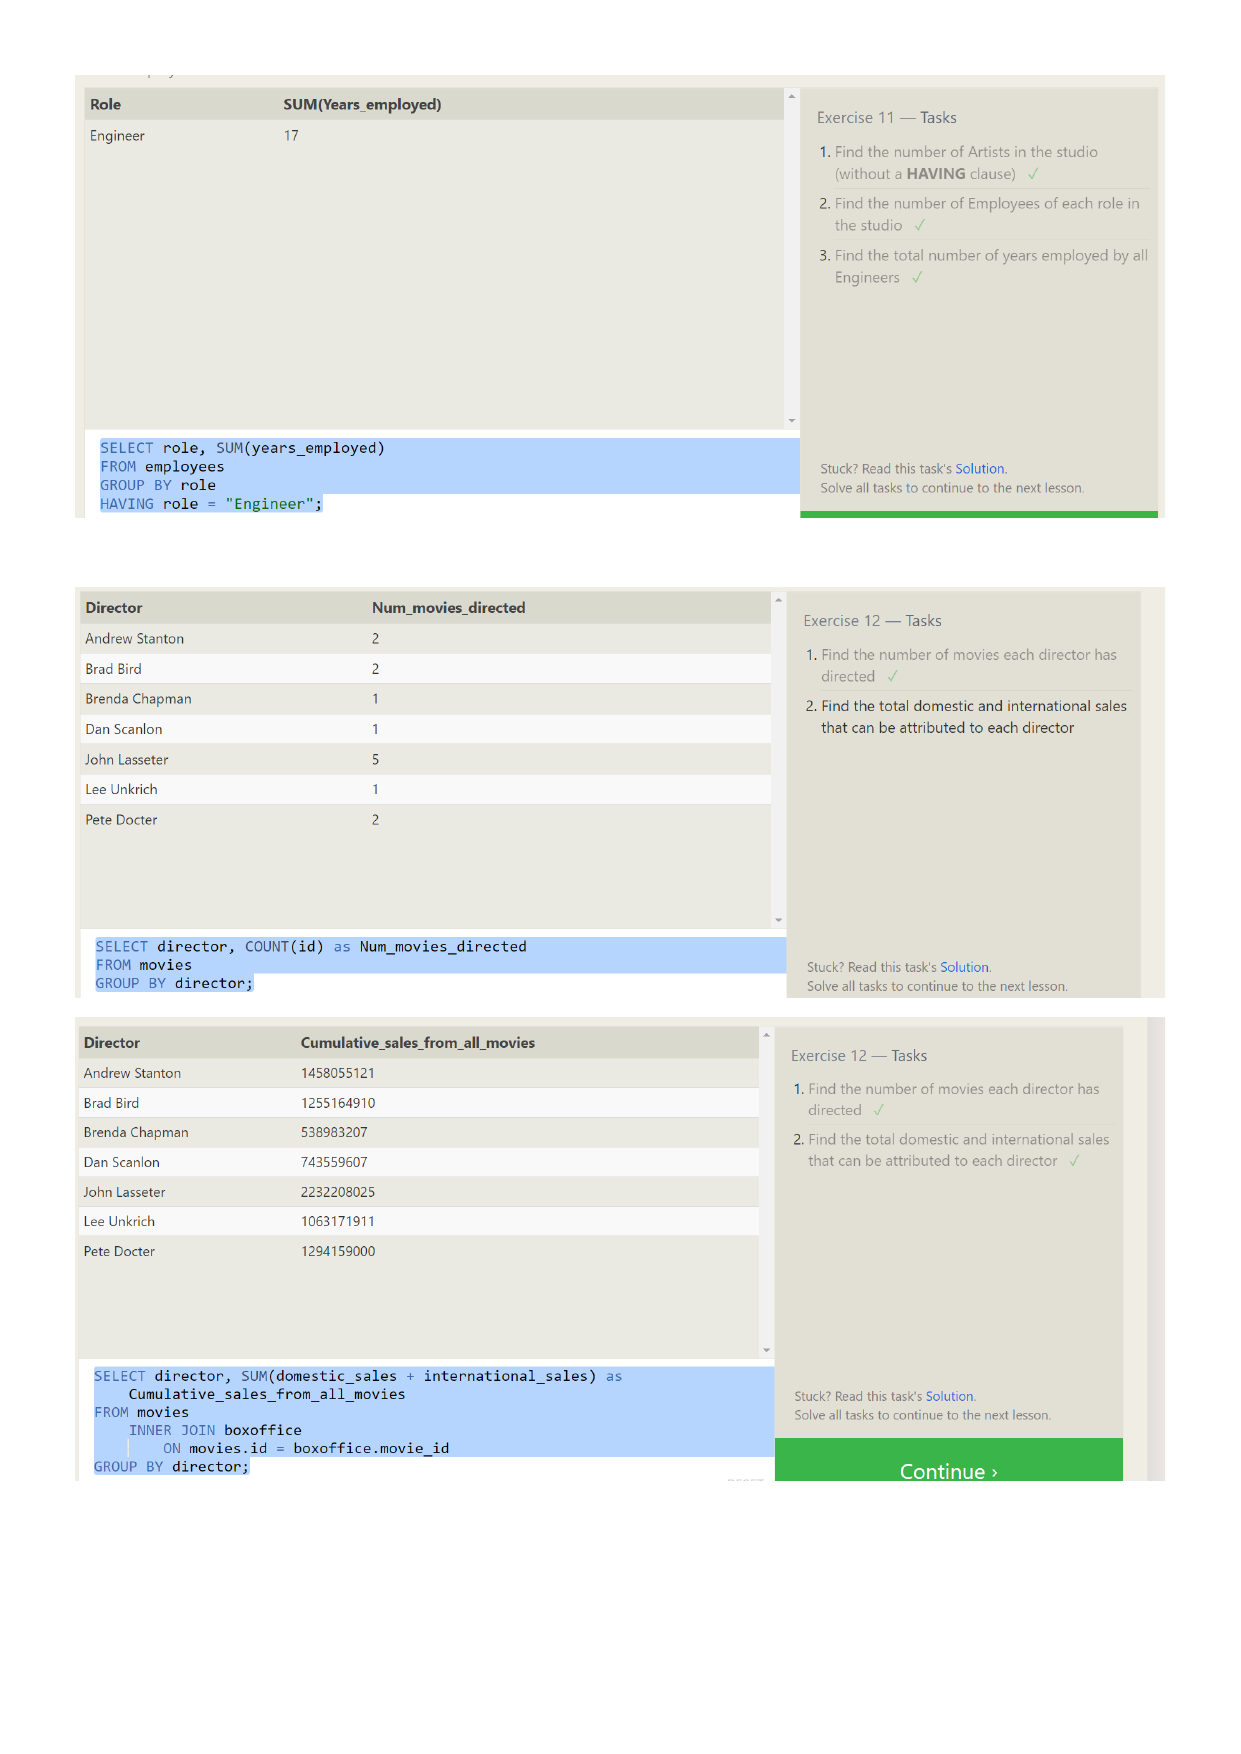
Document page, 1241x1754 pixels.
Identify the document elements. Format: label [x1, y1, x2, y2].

picture [75, 1017, 1166, 1481]
picture [75, 587, 1166, 998]
picture [75, 75, 1166, 518]
